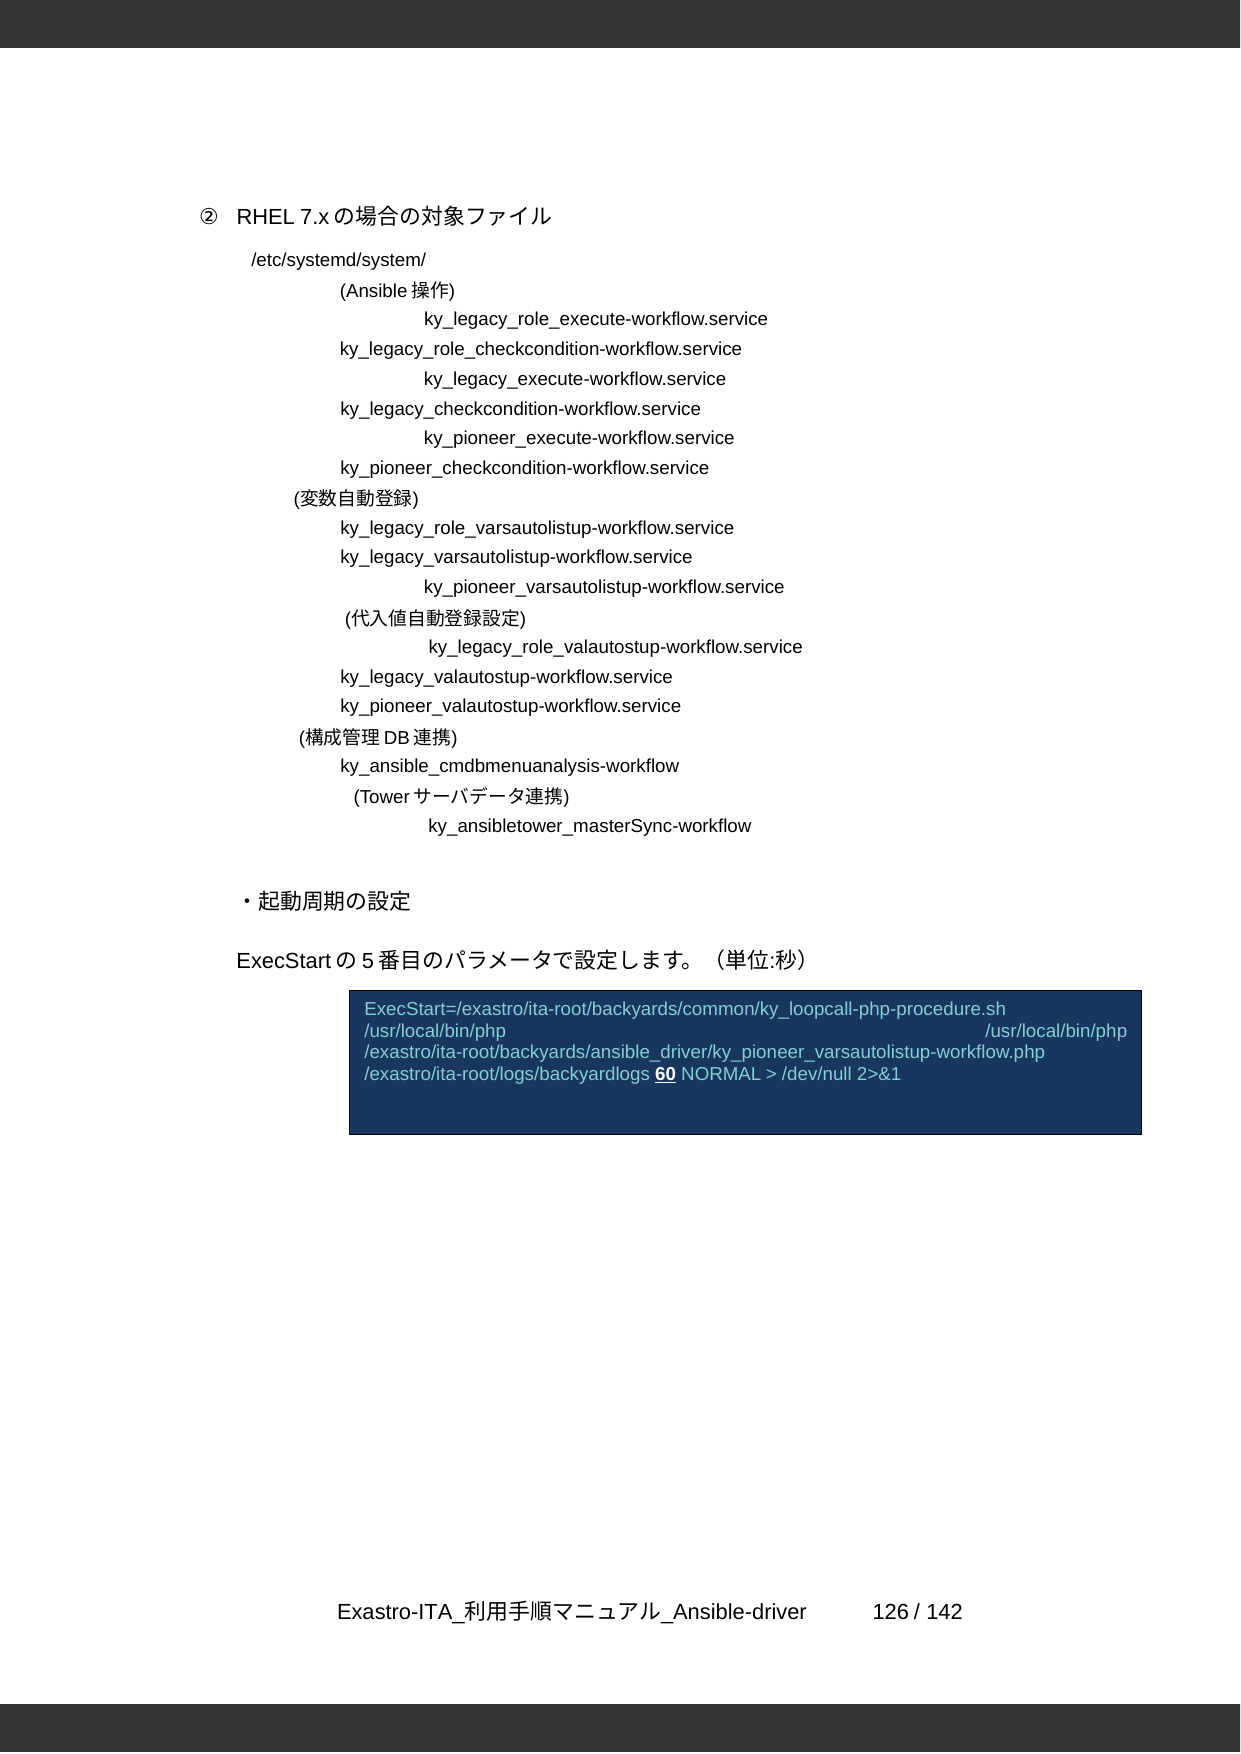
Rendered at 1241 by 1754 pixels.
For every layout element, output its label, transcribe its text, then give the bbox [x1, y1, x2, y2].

text ky_pioneer_execute-workflow.service [236, 423, 1152, 453]
list RHEL 7.xの場合の対象ファイル [199, 185, 1152, 244]
text (変数自動登録) [236, 483, 1152, 512]
text (代入値自動登録設定) [148, 602, 1152, 632]
text ky_legacy_varsautolistup-workflow.service ky_pioneer_varsautolistup-workflow.service [236, 542, 1152, 602]
text /etc/systemd/system/ [251, 244, 1152, 274]
picture [0, 0, 1241, 48]
text (Towerサーバデータ連携) [266, 781, 1152, 810]
text ExecStartの5番目のパラメータで設定します。（単位:秒） [236, 929, 1152, 989]
text ky_pioneer_valautostup-workflow.service [236, 691, 1152, 721]
text ky_ansible_cmdbmenuanalysis-workflow [236, 751, 1152, 781]
picture [0, 1704, 1241, 1752]
text ky_legacy_role_valautostup-workflow.service [148, 632, 1152, 661]
text ky_legacy_valautostup-workflow.service [236, 661, 1152, 691]
text ky_legacy_role_checkcondition-workflow.service [236, 334, 1152, 363]
text ky_legacy_checkcondition-workflow.service [236, 393, 1152, 423]
text (Ansible操作) ky_legacy_role_execute-workflow.service [339, 274, 1152, 334]
text ky_legacy_role_varsautolistup-workflow.service [236, 512, 1152, 542]
text ky_legacy_execute-workflow.service [236, 363, 1152, 393]
text (構成管理DB連携) [236, 721, 1152, 751]
text ・起動周期の設定 [236, 870, 1152, 929]
text ky_pioneer_checkcondition-workflow.service [236, 453, 1152, 483]
text ky_ansibletower_masterSync-workflow [428, 810, 1152, 870]
